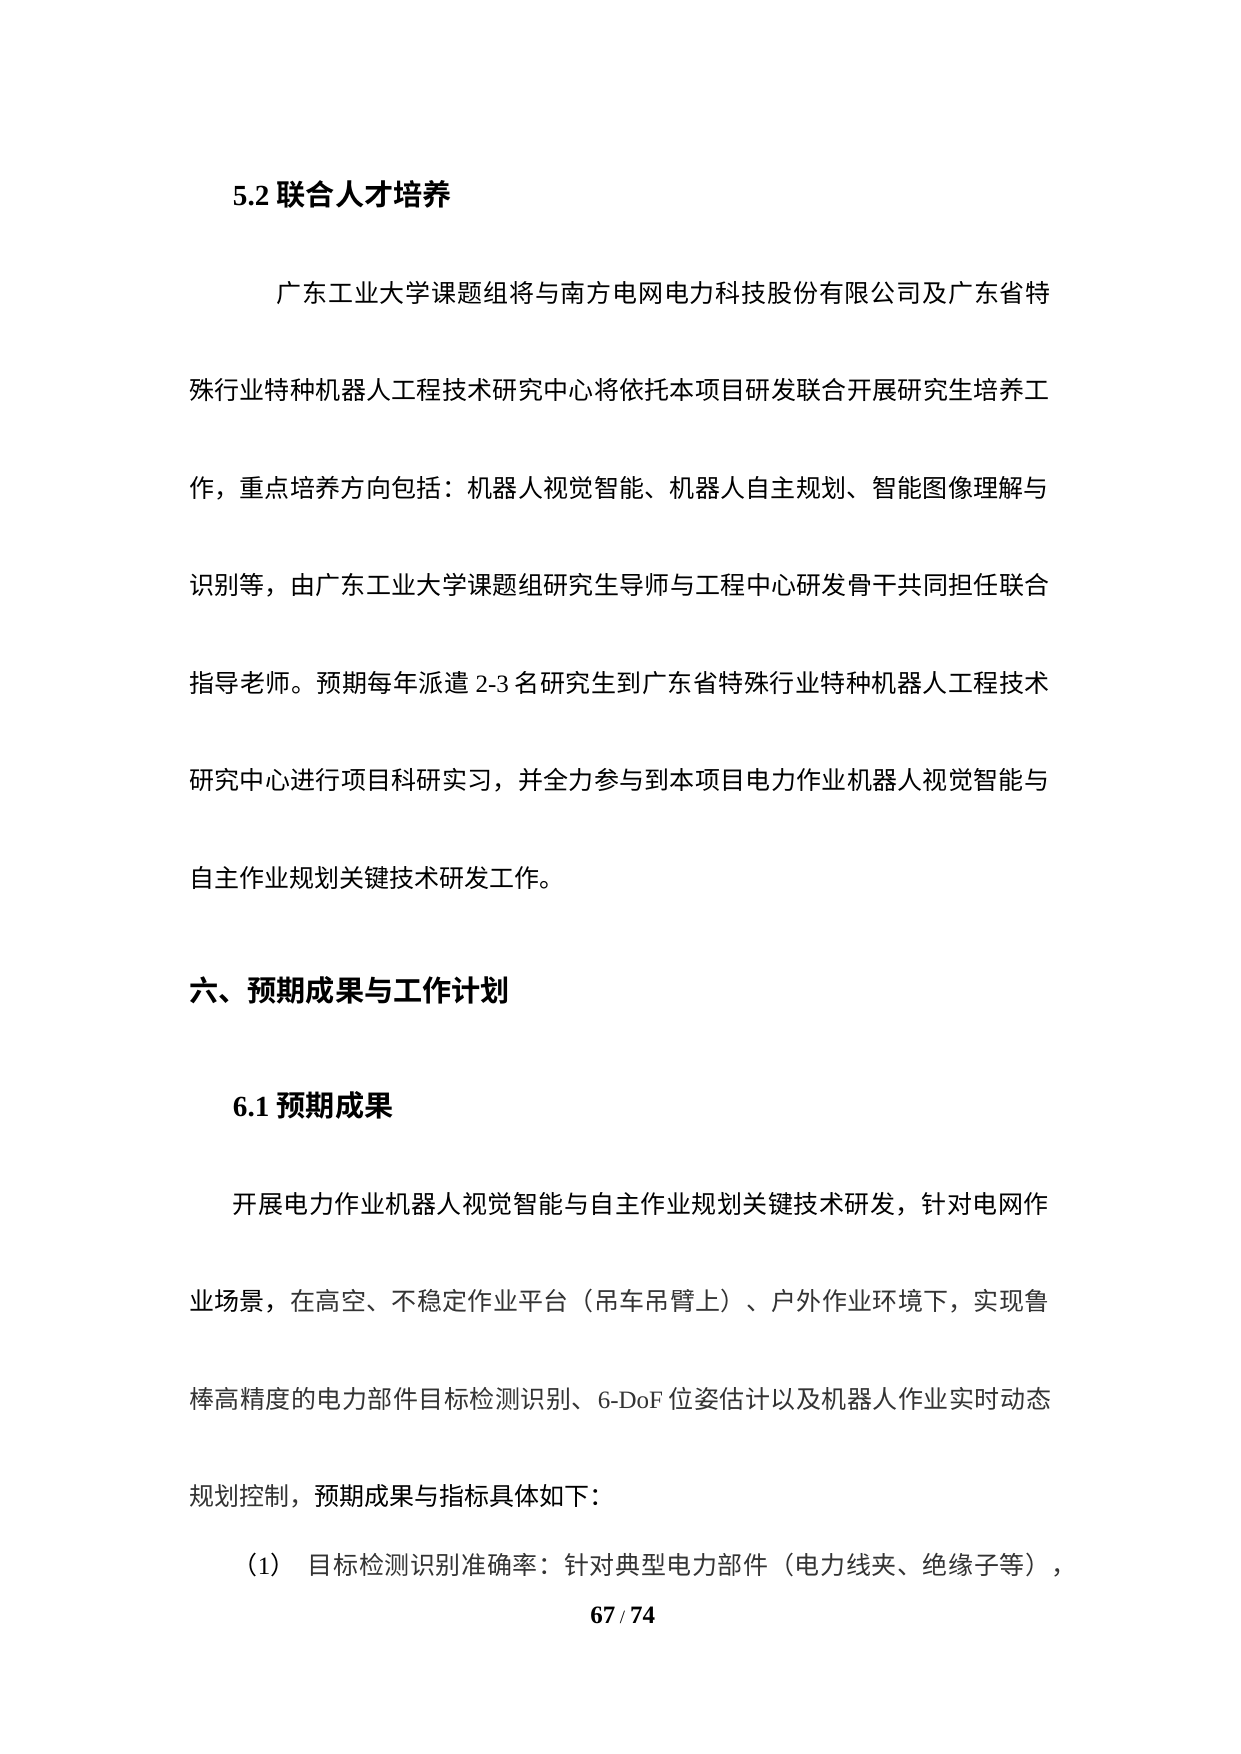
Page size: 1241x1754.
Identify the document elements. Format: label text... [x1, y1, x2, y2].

text 6.1 预期成果 [189, 1071, 1051, 1136]
text 广东工业大学课题组将与南方电网电力科技股份有限公司及广东省特殊行业特种机器人工程技术研究中心将依托本项目研发联合开展研究生培养工作，重点培养方向包括：机器人视觉智能、机器人自主规划、智能图像理解与识别等，由广东工业大学课题组研究生导师与工程中心研发骨干共同担任联合指导老师。预期每年派遣2-3名研究生到广东省特殊行业特种机器人工程技术研究中心进行项目科研实习，并全力参与到本项目电力作业机器人视觉智能与自主作业规划关键技术研发工作。 [189, 259, 1051, 909]
text 5.2 联合人才培养 [189, 160, 1051, 225]
subtitle 六、预期成果与工作计划 [189, 956, 1051, 1021]
text 开展电力作业机器人视觉智能与自主作业规划关键技术研发，针对电网作业场景，在高空、不稳定作业平台（吊车吊臂上）、户外作业环境下，实现鲁棒高精度的电力部件目标检测识别、6-DoF位姿估计以及机器人作业实时动态规划控制，预期成果与指标具体如下： [189, 1170, 1051, 1527]
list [233, 1546, 308, 1582]
